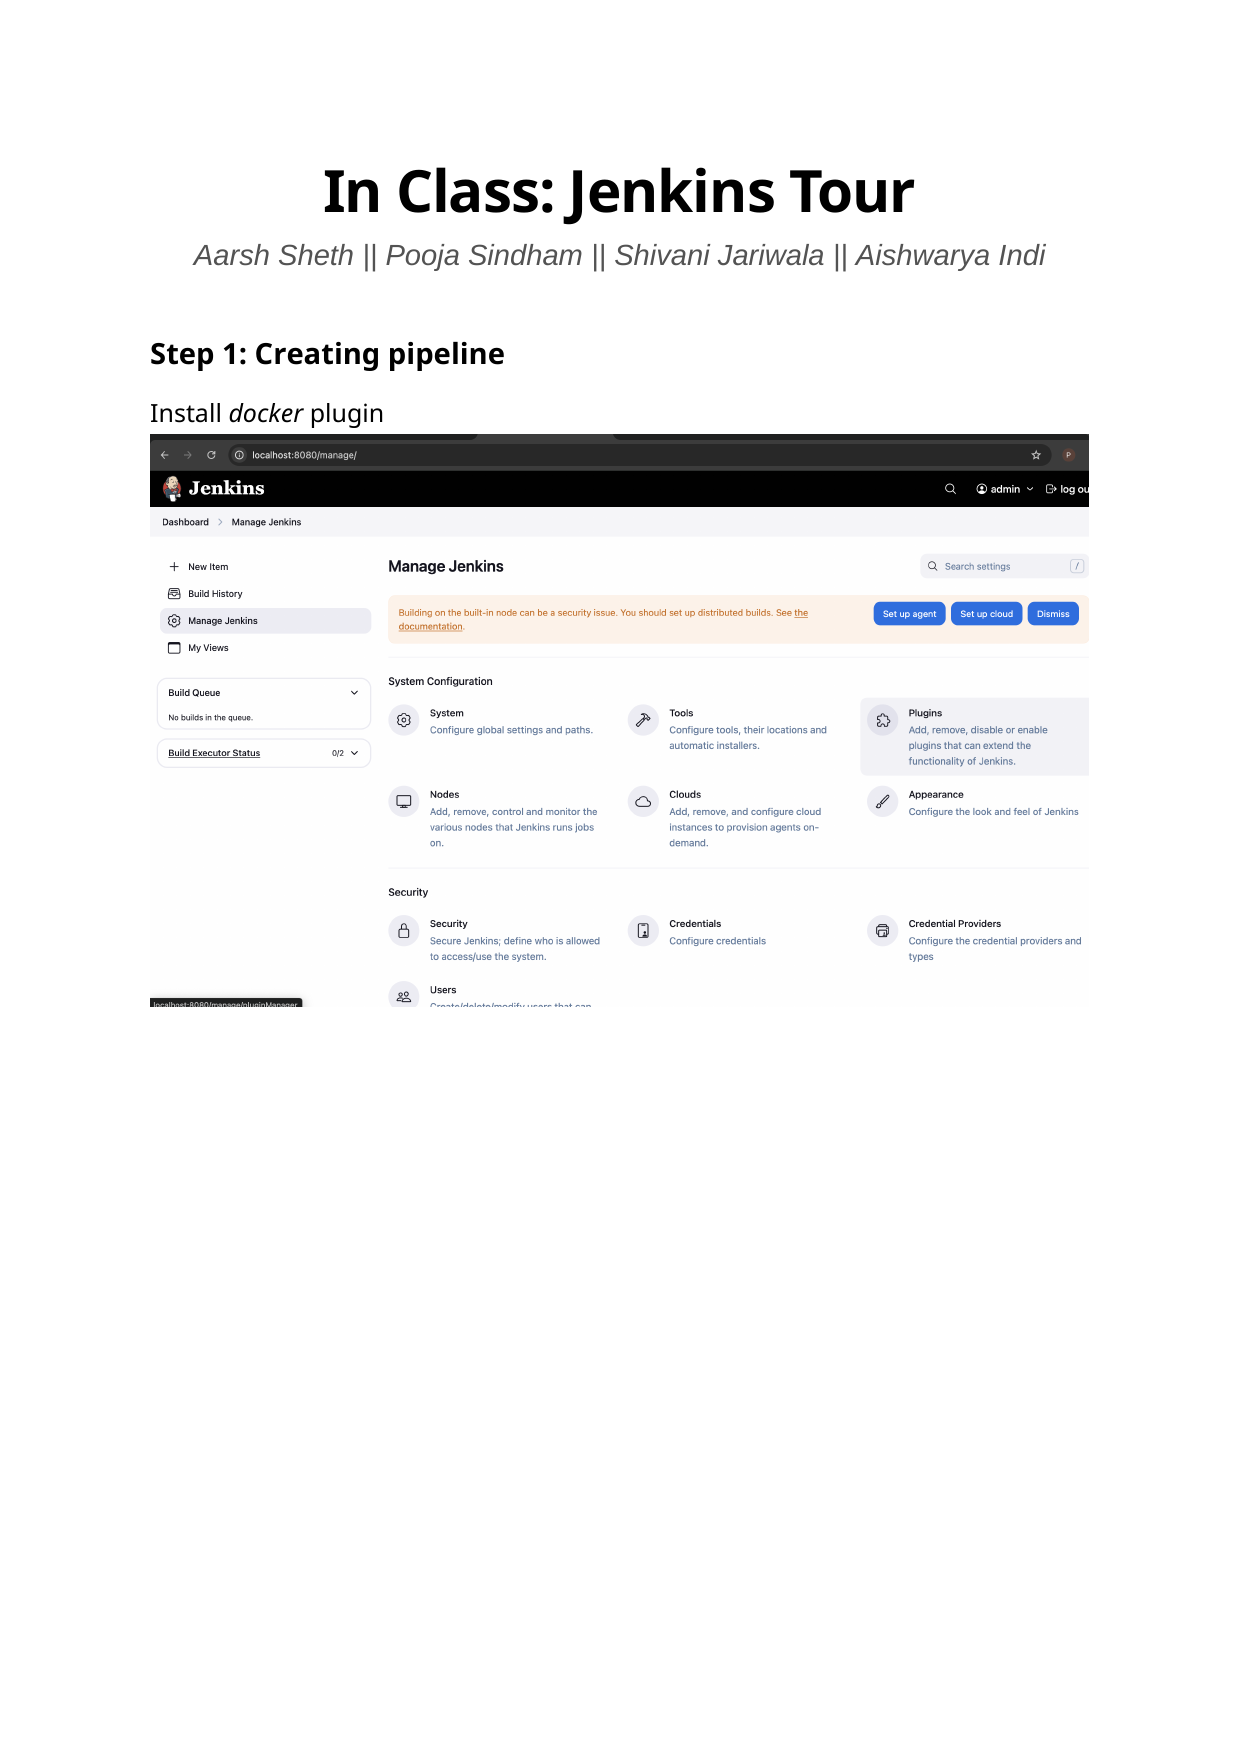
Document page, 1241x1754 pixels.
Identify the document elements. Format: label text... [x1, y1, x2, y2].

title In Class: Jenkins Tour [150, 150, 1090, 229]
text Aarsh Sheth || Pooja Sindham || Shivani Jariwala || Aishwarya Indi [150, 238, 1090, 271]
picture [150, 434, 1089, 1007]
text Step 1: Creating pipeline [150, 293, 1090, 373]
